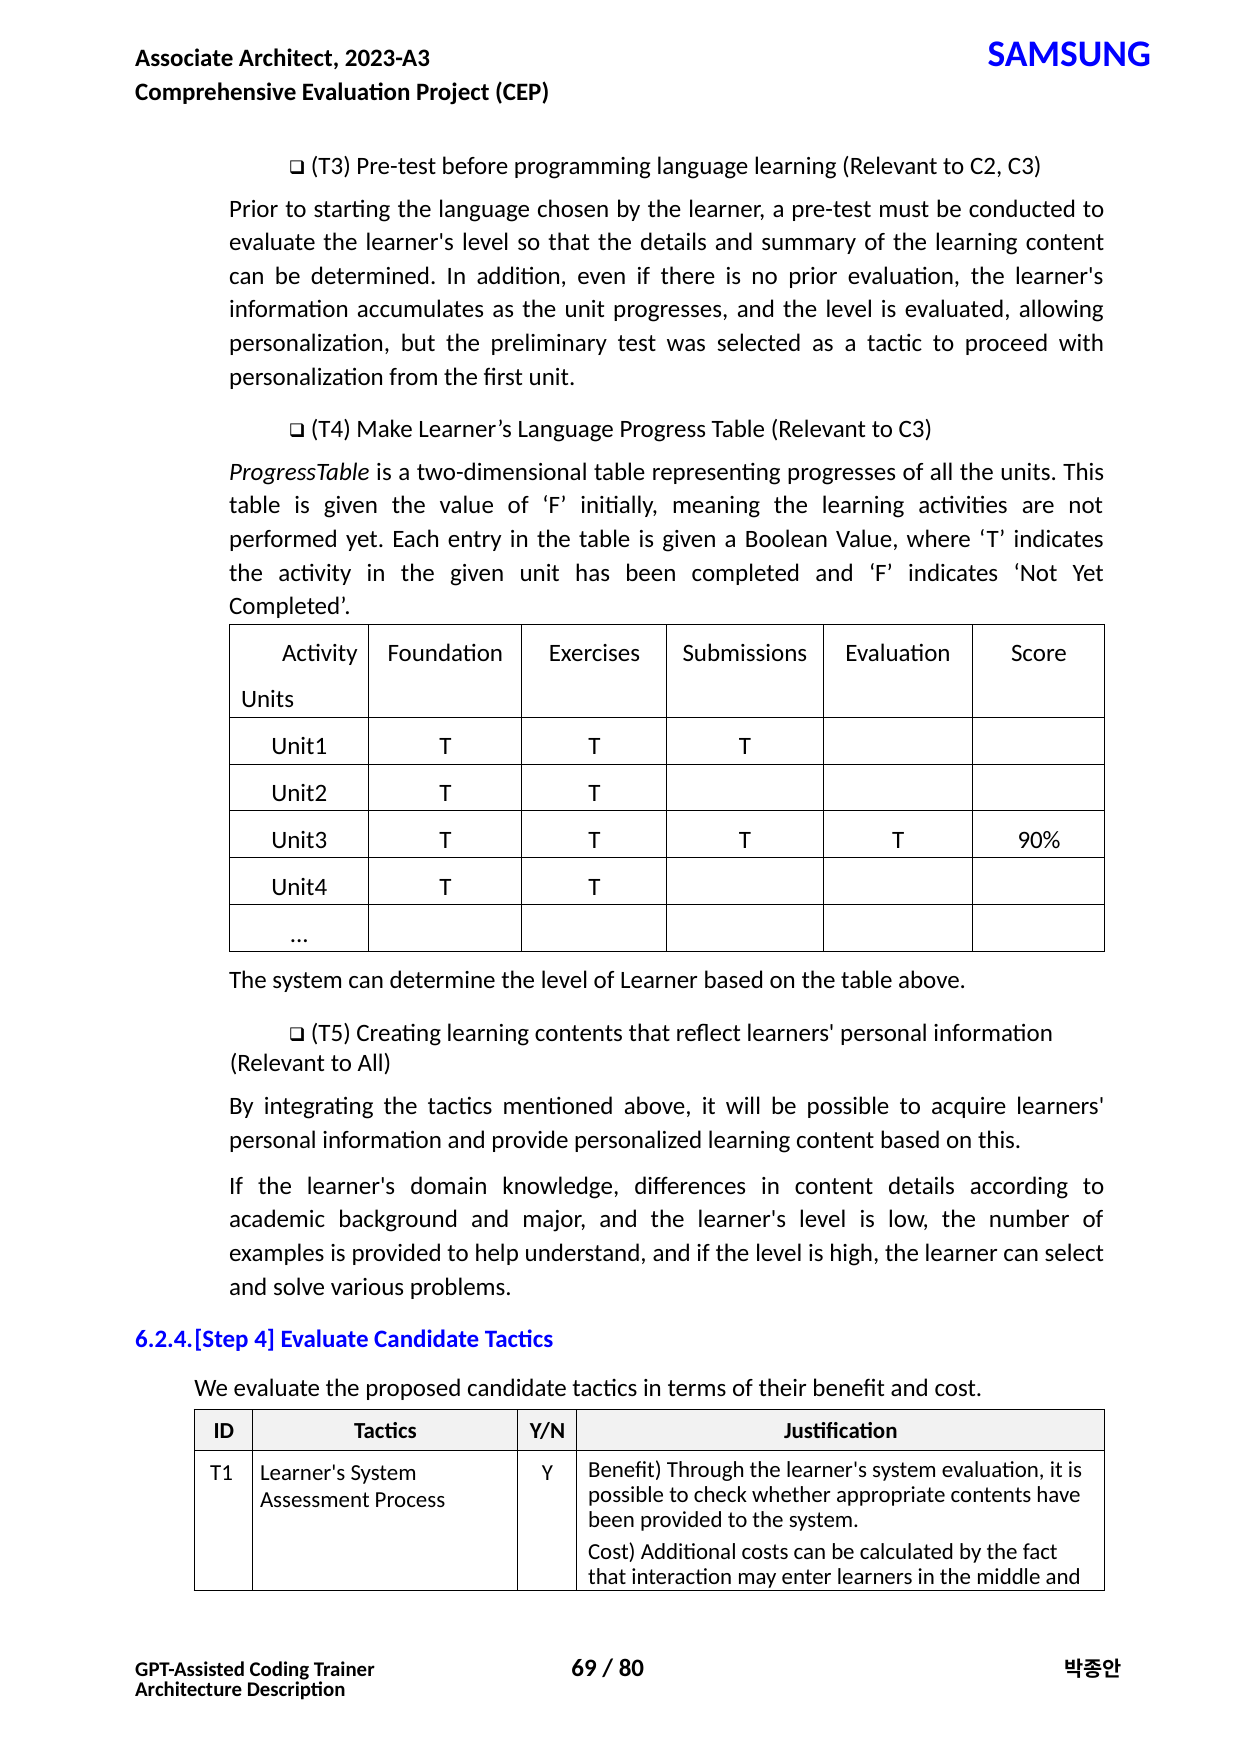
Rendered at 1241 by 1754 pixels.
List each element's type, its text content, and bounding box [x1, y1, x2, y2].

text (T3) Pre-test before programming language learning (Relevant to C2, C3) [229, 150, 1105, 181]
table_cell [577, 1451, 1104, 1590]
table_cell [824, 905, 972, 951]
table_cell T [369, 858, 521, 904]
table_header ID [195, 1410, 252, 1450]
table_cell T [522, 718, 666, 763]
table_cell [667, 905, 823, 951]
table_header Submissions [667, 625, 823, 717]
text ProgressTable is a two-dimensional table representing progresses of all the units. This table is given the value of ‘F’ initially, meaning the learning activities are not performed yet. Each entry in the table is given a Boolean Value, where ‘T’ indicates the activity in the given unit has been completed and ‘F’ indicates ‘Not Yet Completed’. [229, 456, 1105, 621]
table_cell [824, 858, 972, 904]
table_cell T [369, 811, 521, 857]
text We evaluate the proposed candidate tactics in terms of their benefit and cost. [194, 1372, 1105, 1403]
table_cell T [522, 811, 666, 857]
table_header Foundation [369, 625, 521, 717]
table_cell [253, 1451, 517, 1590]
table_cell Unit3 [230, 811, 368, 857]
table_cell [973, 905, 1104, 951]
table_header Activity Units [230, 625, 368, 717]
table_cell Unit2 [230, 765, 368, 810]
table_cell T [667, 811, 823, 857]
text The system can determine the level of Learner based on the table above. [229, 964, 1105, 995]
table_cell T1 [195, 1451, 252, 1590]
table_header Justification [577, 1410, 1104, 1450]
table_cell ... [230, 905, 368, 951]
table_header Score [973, 625, 1104, 717]
table_cell [824, 718, 972, 763]
table_cell [973, 858, 1104, 904]
table_cell [667, 765, 823, 810]
table_cell T [522, 858, 666, 904]
text Prior to starting the language chosen by the learner, a pre-test must be conducted to evaluate the learner's level so that the details and summary of the learning content can be determined. In addition, even if there is no prior evaluation, the learner's information accumulates as the unit progresses, and the level is evaluated, allowing personalization, but the preliminary test was selected as a tactic to proceed with personalization from the first unit. [229, 193, 1105, 391]
table_header Exercises [522, 625, 666, 717]
text (T4) Make Learner’s Language Progress Table (Relevant to C3) [229, 413, 1105, 443]
table_cell T [369, 718, 521, 763]
table_cell [667, 858, 823, 904]
table_cell Y [518, 1451, 576, 1590]
table_header Y/N [518, 1410, 576, 1450]
table_cell 90% [973, 811, 1104, 857]
subtitle [Step 4] Evaluate Candidate Tactics [135, 1323, 986, 1353]
table_cell T [522, 765, 666, 810]
table_cell [369, 905, 521, 951]
table_cell [824, 765, 972, 810]
table_header Evaluation [824, 625, 972, 717]
text (T5) Creating learning contents that reflect learners' personal information (Relevant to All) [229, 1017, 1105, 1078]
table_cell [522, 905, 666, 951]
table_cell [973, 718, 1104, 763]
table_cell Unit1 [230, 718, 368, 763]
table_cell T [824, 811, 972, 857]
table_cell [973, 765, 1104, 810]
text If the learner's domain knowledge, differences in content details according to academic background and major, and the learner's level is low, the number of examples is provided to help understand, and if the level is high, the learner can select and solve various problems. [229, 1170, 1105, 1301]
table_header Tactics [253, 1410, 517, 1450]
table_cell T [667, 718, 823, 763]
text By integrating the tactics mentioned above, it will be possible to acquire learners' personal information and provide personalized learning content based on this. [229, 1090, 1105, 1154]
table_cell Unit4 [230, 858, 368, 904]
table_cell T [369, 765, 521, 810]
